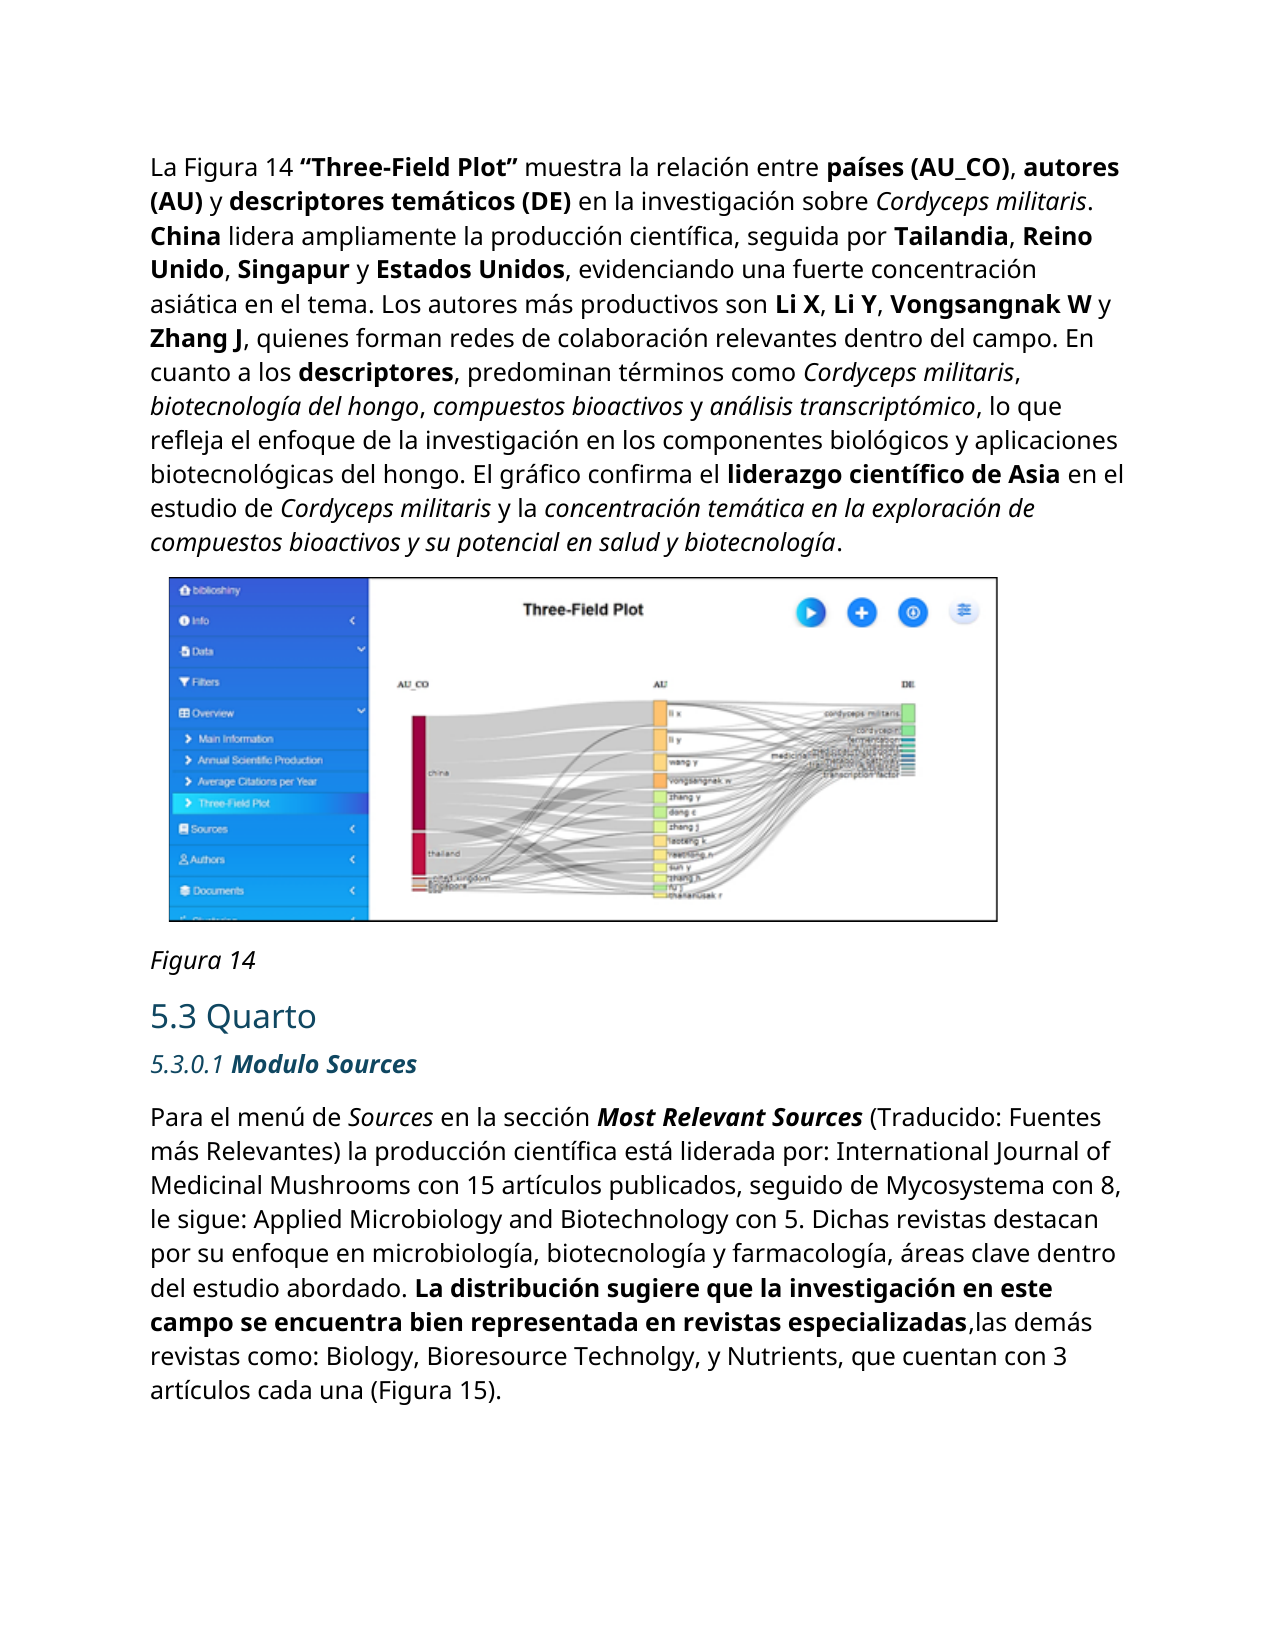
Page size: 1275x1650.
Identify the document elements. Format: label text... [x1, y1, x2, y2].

picture [168, 577, 998, 922]
picture [192, 917, 347, 922]
text Figura 14 [150, 943, 1125, 977]
text La Figura 14 “Three-Field Plot” muestra la relación entre países (AU_CO), autores (AU) y descriptores temáticos (DE) en la investigación sobre Cordyceps militaris. China lidera ampliamente la producción científica, seguida por Tailandia, Reino Unido, Singapur y Estados Unidos, evidenciando una fuerte concentración asiática en el tema. Los autores más productivos son Li X, Li Y, Vongsangnak W y Zhang J, quienes forman redes de colaboración relevantes dentro del campo. En cuanto a los descriptores, predominan términos como Cordyceps militaris, biotecnología del hongo, compuestos bioactivos y análisis transcriptómico, lo que refleja el enfoque de la investigación en los componentes biológicos y aplicaciones biotecnológicas del hongo. El gráfico confirma el liderazgo científico de Asia en el estudio de Cordyceps militaris y la concentración temática en la exploración de compuestos bioactivos y su potencial en salud y biotecnología. [150, 150, 1125, 559]
subtitle 5.3.0.1 Modulo Sources [150, 1047, 1125, 1081]
subtitle 5.3 Quarto [150, 993, 1125, 1039]
text Para el menú de Sources en la sección Most Relevant Sources (Traducido: Fuentes más Relevantes) la producción científica está liderada por: International Journal of Medicinal Mushrooms con 15 artículos publicados, seguido de Mycosystema con 8, le sigue: Applied Microbiology and Biotechnology con 5. Dichas revistas destacan por su enfoque en microbiología, biotecnología y farmacología, áreas clave dentro del estudio abordado. La distribución sugiere que la investigación en este campo se encuentra bien representada en revistas especializadas,las demás revistas como: Biology, Bioresource Technolgy, y Nutrients, que cuentan con 3 artículos cada una (Figura 15). [150, 1100, 1125, 1406]
